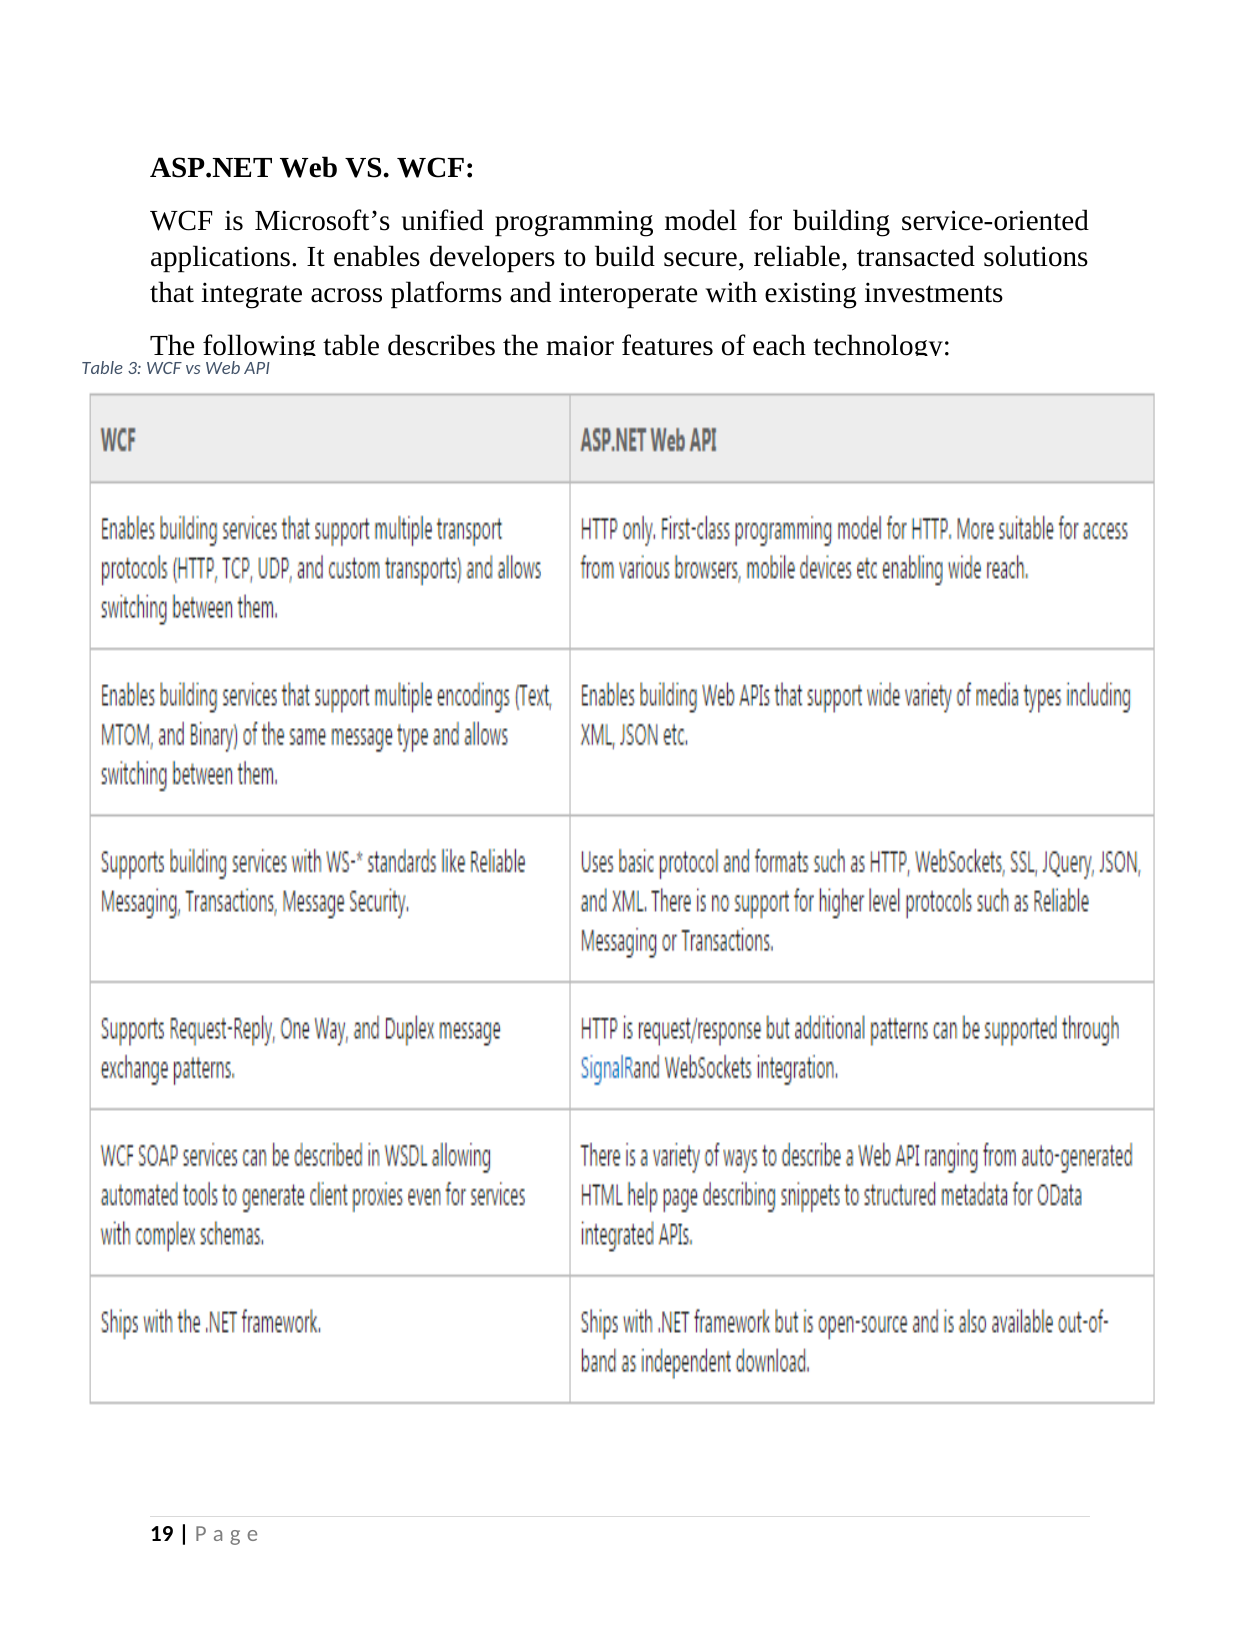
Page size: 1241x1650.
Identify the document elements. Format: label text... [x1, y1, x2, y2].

picture [81, 388, 1160, 1451]
text WCF is Microsoft’s unified programming model for building service-oriented applications. It enables developers to build secure, reliable, transacted solutions that integrate across platforms and interoperate with existing investments [150, 203, 1090, 309]
text ASP.NET Web VS. WCF: [150, 150, 1090, 183]
text The following table describes the major features of each technology: [150, 328, 1090, 356]
